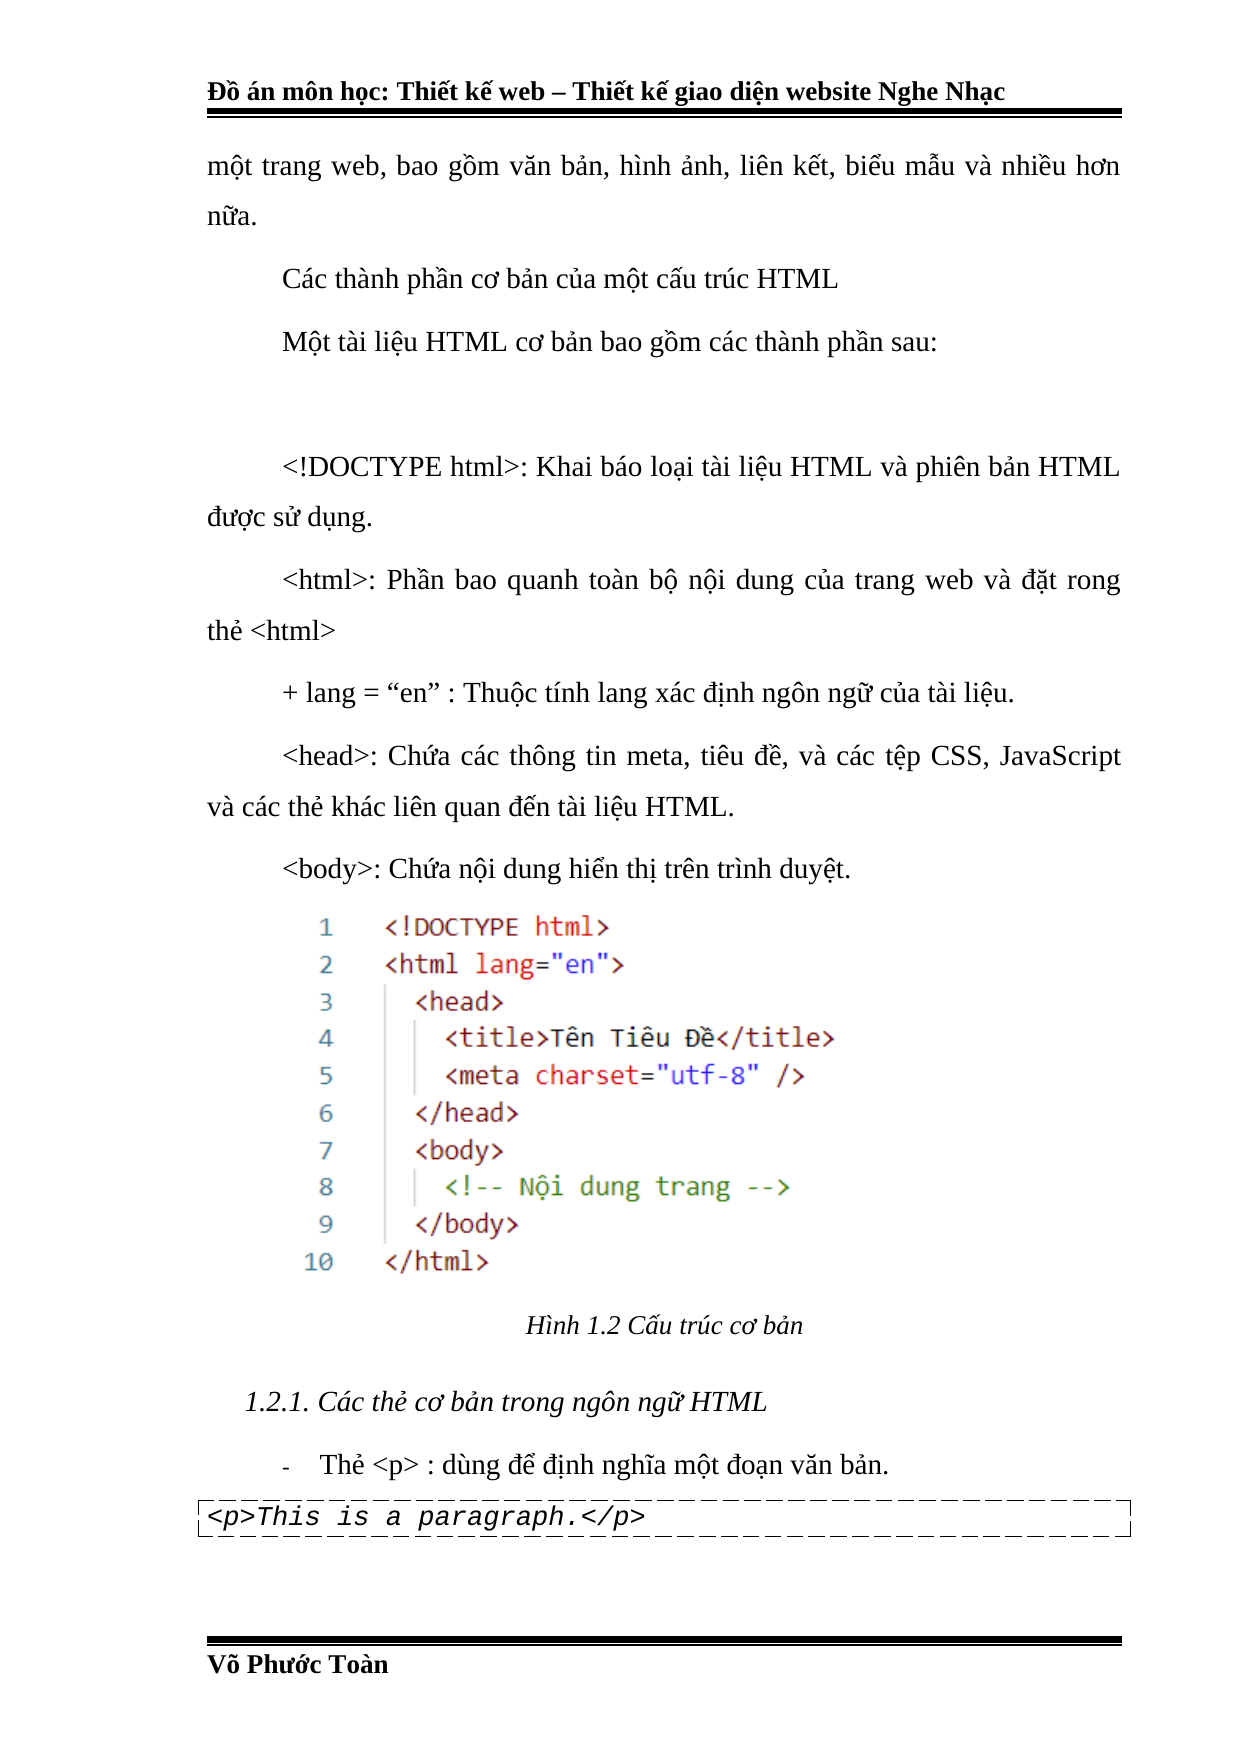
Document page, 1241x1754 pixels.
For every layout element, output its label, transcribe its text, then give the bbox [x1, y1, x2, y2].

text <html>: Phần bao quanh toàn bộ nội dung của trang web và đặt rong thẻ <html> [207, 562, 1122, 646]
text <body>: Chứa nội dung hiển thị trên trình duyệt. [207, 851, 1122, 885]
text <head>: Chứa các thông tin meta, tiêu đề, và các tệp CSS, JavaScript và các thẻ khác liên quan đến tài liệu HTML. [207, 738, 1122, 822]
text <p>This is a paragraph.</p> [197, 1499, 1131, 1537]
subtitle Các thẻ cơ bản trong ngôn ngữ HTML [244, 1384, 1122, 1417]
list Thẻ <p> : dùng để định nghĩa một đoạn văn bản. [282, 1447, 1122, 1480]
text Các thành phần cơ bản của một cấu trúc HTML [207, 261, 1122, 294]
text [207, 148, 1122, 232]
text + lang = “en” : Thuộc tính lang xác định ngôn ngữ của tài liệu. [207, 676, 1122, 709]
text Một tài liệu HTML cơ bản bao gồm các thành phần sau: [207, 324, 1122, 357]
picture [281, 914, 1196, 1280]
text <!DOCTYPE html>: Khai báo loại tài liệu HTML và phiên bản HTML được sử dụng. [207, 449, 1122, 533]
